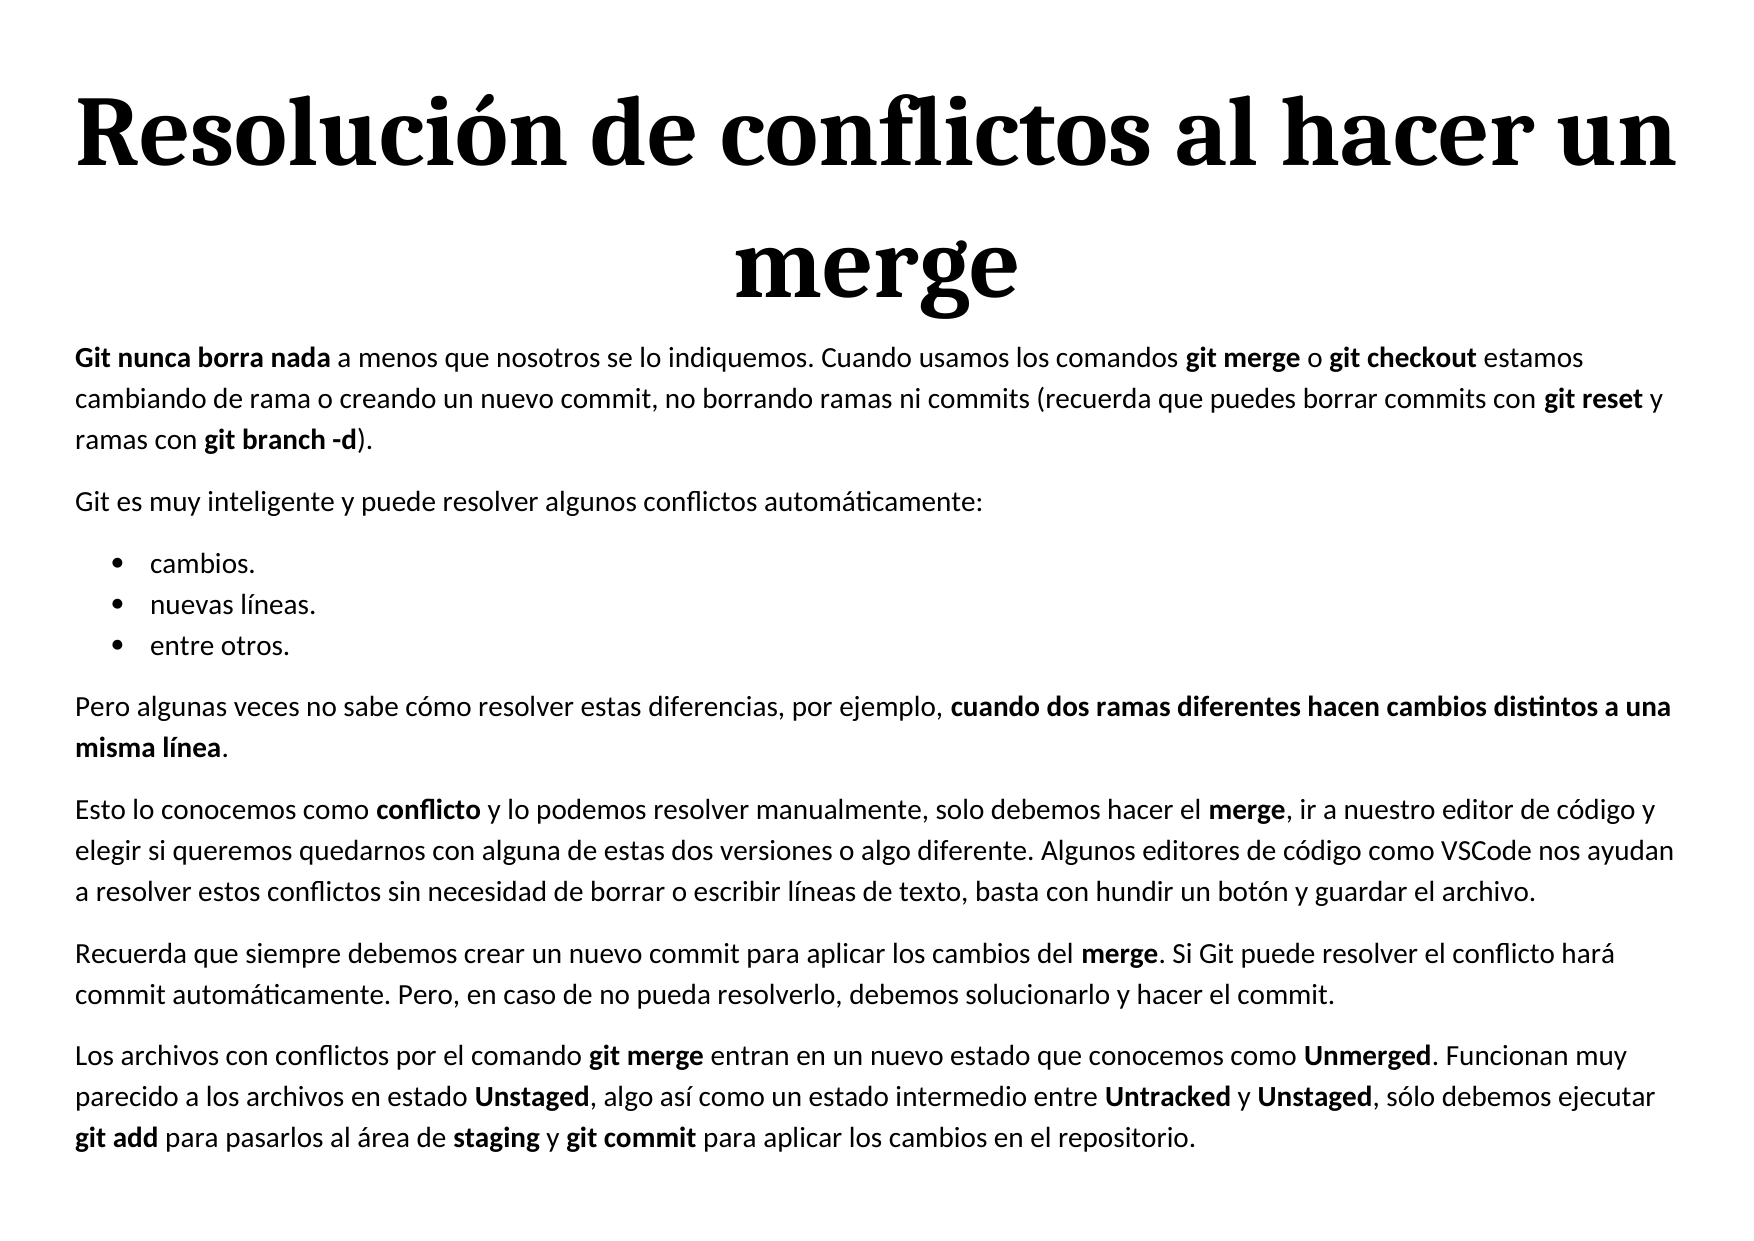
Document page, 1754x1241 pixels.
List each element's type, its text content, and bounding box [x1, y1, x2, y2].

text Los archivos con conflictos por el comando git merge entran en un nuevo estado que conocemos como Unmerged. Funcionan muy parecido a los archivos en estado Unstaged, algo así como un estado intermedio entre Untracked y Unstaged, sólo debemos ejecutar git add para pasarlos al área de staging y git commit para aplicar los cambios en el repositorio. [75, 1037, 1679, 1155]
list nuevas líneas. [112, 586, 1679, 621]
subtitle Resolución de conflictos al hacer un merge [75, 75, 1679, 322]
list entre otros. [112, 627, 1679, 662]
text Recuerda que siempre debemos crear un nuevo commit para aplicar los cambios del merge. Si Git puede resolver el conflicto hará commit automáticamente. Pero, en caso de no pueda resolverlo, debemos solucionarlo y hacer el commit. [75, 935, 1679, 1011]
text Git nunca borra nada a menos que nosotros se lo indiquemos. Cuando usamos los comandos git merge o git checkout estamos cambiando de rama o creando un nuevo commit, no borrando ramas ni commits (recuerda que puedes borrar commits con git reset y ramas con git branch -d). [75, 339, 1679, 457]
text Esto lo conocemos como conflicto y lo podemos resolver manualmente, solo debemos hacer el merge, ir a nuestro editor de código y elegir si queremos quedarnos con alguna de estas dos versiones o algo diferente. Algunos editores de código como VSCode nos ayudan a resolver estos conflictos sin necesidad de borrar o escribir líneas de texto, basta con hundir un botón y guardar el archivo. [75, 791, 1679, 909]
text Pero algunas veces no sabe cómo resolver estas diferencias, por ejemplo, cuando dos ramas diferentes hacen cambios distintos a una misma línea. [75, 688, 1679, 765]
list cambios. [112, 545, 1679, 580]
text Git es muy inteligente y puede resolver algunos conflictos automáticamente: [75, 483, 1679, 519]
